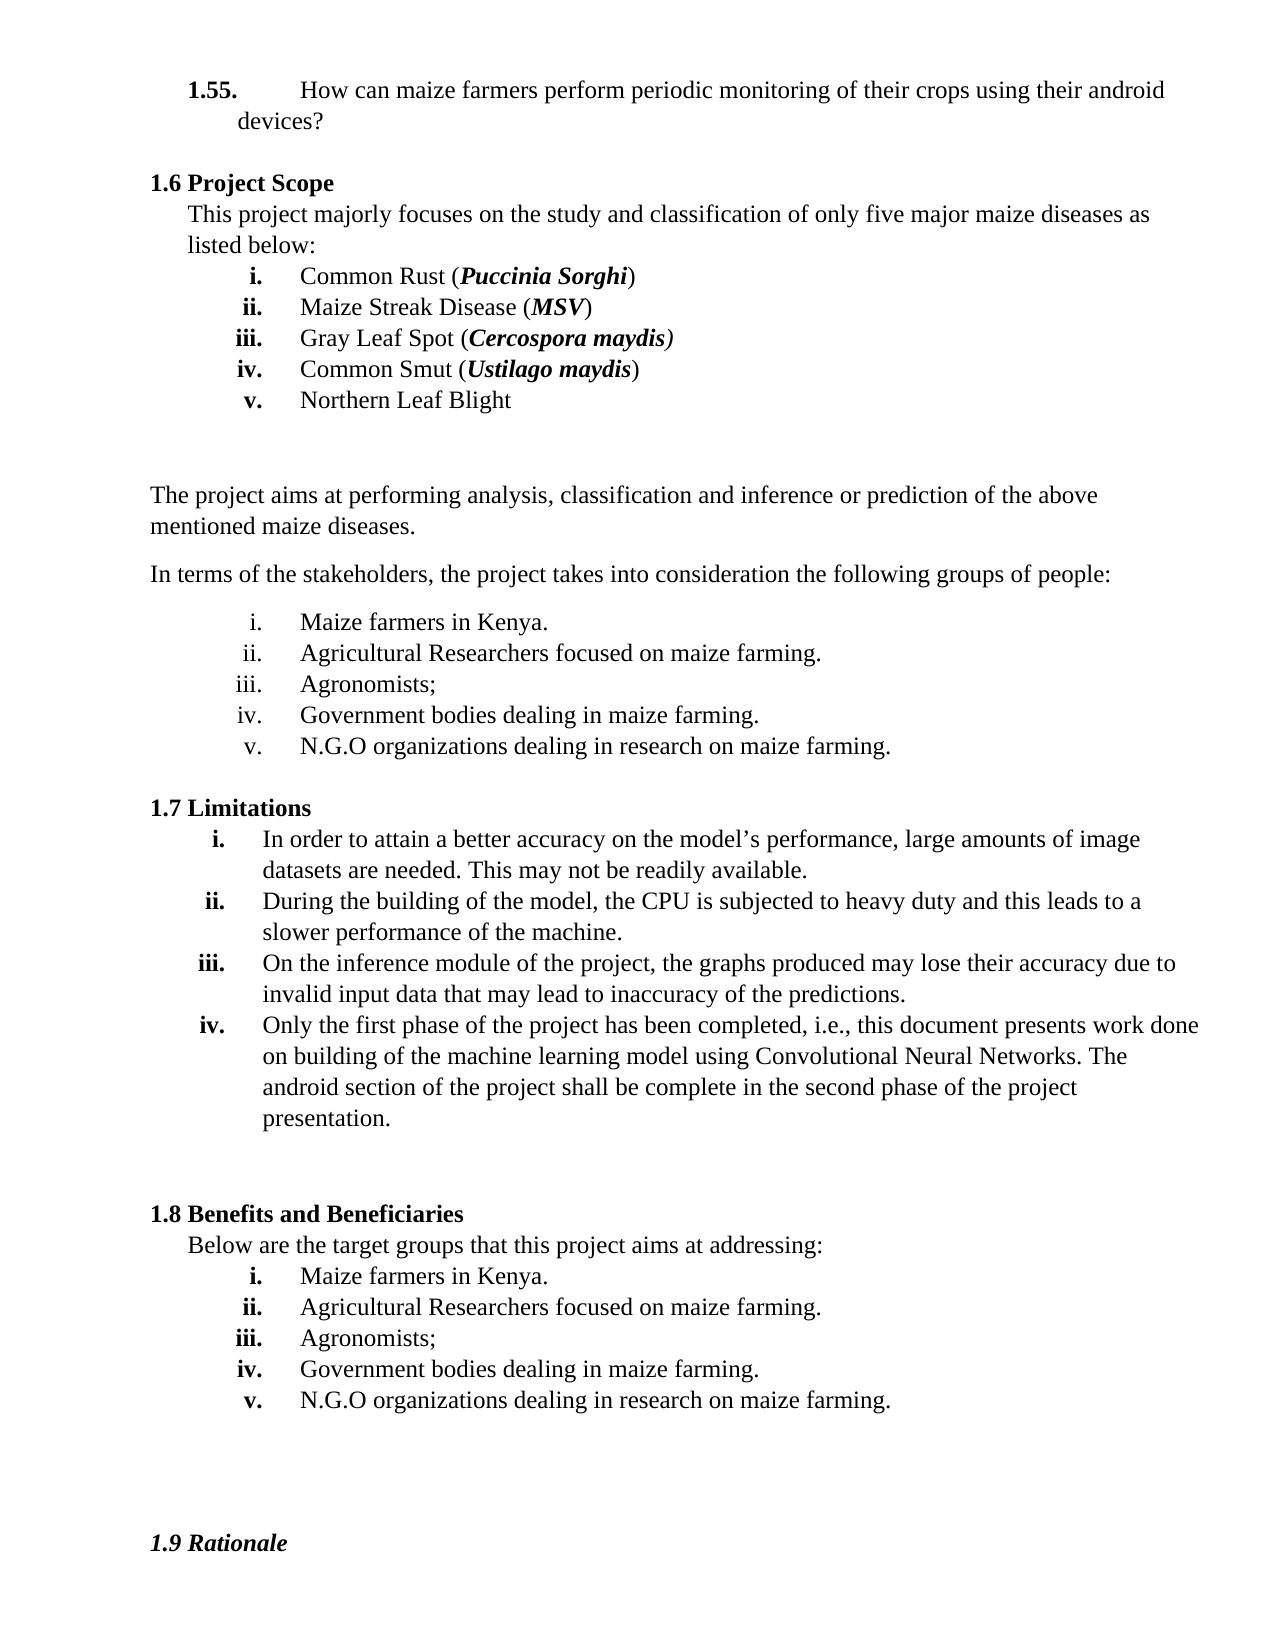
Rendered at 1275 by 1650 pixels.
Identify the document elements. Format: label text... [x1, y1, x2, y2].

text In terms of the stakeholders, the project takes into consideration the following groups of people: [75, 559, 1200, 588]
list Below are the target groups that this project aims at addressing: [187, 1230, 1200, 1258]
list Common Rust (Puccinia Sorghi) [262, 261, 1200, 290]
list Limitations [150, 793, 1200, 822]
list How can maize farmers perform periodic monitoring of their crops using their android devices? [187, 75, 1200, 135]
list Rationale [150, 1528, 1200, 1557]
list Maize farmers in Kenya. [262, 607, 1200, 635]
list Northern Leaf Blight [262, 385, 1200, 414]
list Common Smut (Ustilago maydis) [262, 354, 1200, 383]
list N.G.O organizations dealing in research on maize farming. [262, 1385, 1200, 1414]
list Government bodies dealing in maize farming. [262, 700, 1200, 728]
list Agricultural Researchers focused on maize farming. [262, 638, 1200, 666]
list Agronomists; [262, 669, 1200, 697]
list Maize farmers in Kenya. [262, 1261, 1200, 1289]
list Benefits and Beneficiaries [150, 1199, 1200, 1227]
list Agronomists; [262, 1323, 1200, 1352]
list Maize Streak Disease (MSV) [262, 292, 1200, 321]
list Gray Leaf Spot (Cercospora maydis) [262, 323, 1200, 352]
list Government bodies dealing in maize farming. [262, 1354, 1200, 1383]
list In order to attain a better accuracy on the model’s performance, large amounts of image datasets are needed. This may not be readily available. [225, 824, 1200, 884]
list N.G.O organizations dealing in research on maize farming. [262, 731, 1200, 759]
list Project Scope [150, 168, 1200, 197]
list This project majorly focuses on the study and classification of only five major maize diseases as listed below: [187, 199, 1200, 259]
list Agricultural Researchers focused on maize farming. [262, 1292, 1200, 1321]
text The project aims at performing analysis, classification and inference or prediction of the above mentioned maize diseases. [75, 480, 1200, 540]
list On the inference module of the project, the graphs produced may lose their accuracy due to invalid input data that may lead to inaccuracy of the predictions. [225, 948, 1200, 1008]
list Only the first phase of the project has been completed, i.e., this document presents work done on building of the machine learning model using Convolutional Neural Networks. The android section of the project shall be complete in the second phase of the project presentation. [225, 1010, 1200, 1132]
list During the building of the model, the CPU is subjected to heavy duty and this leads to a slower performance of the machine. [225, 886, 1200, 946]
